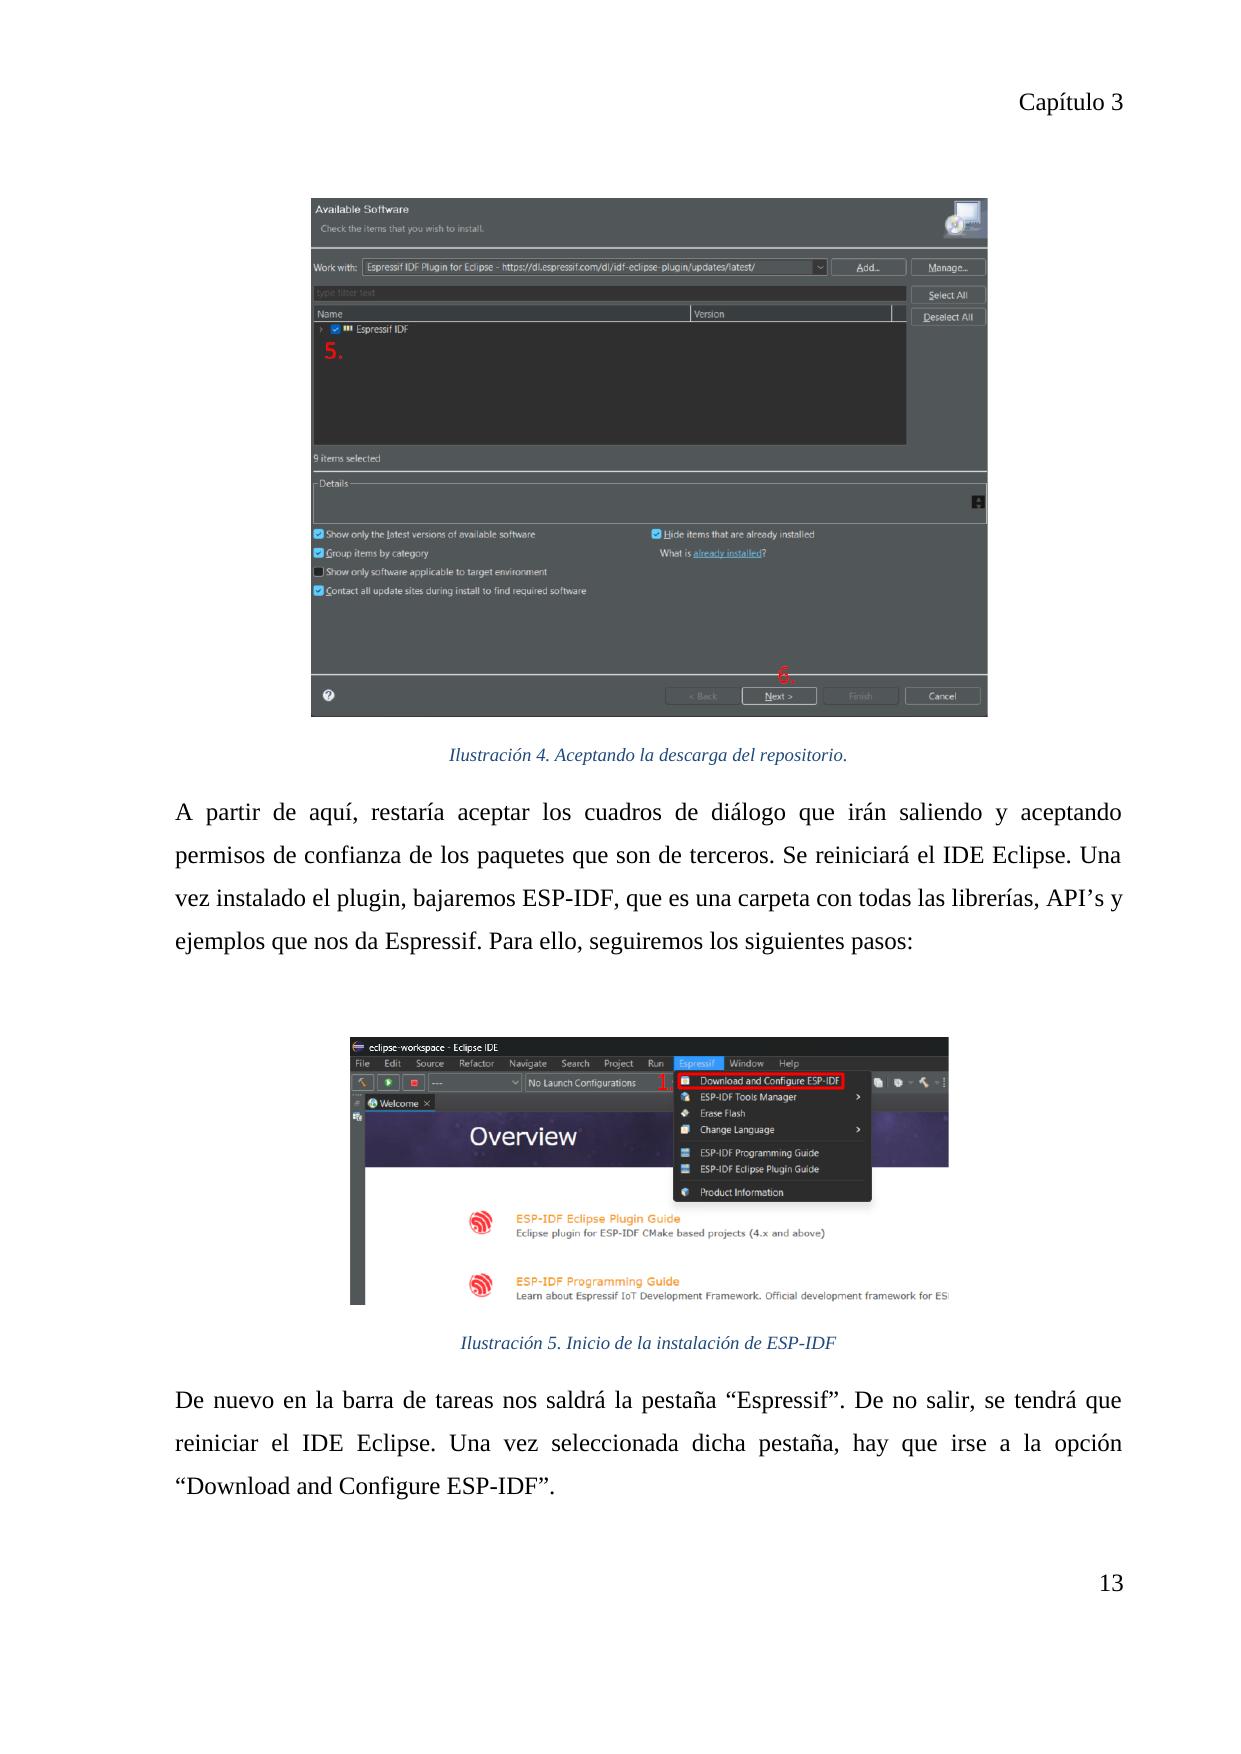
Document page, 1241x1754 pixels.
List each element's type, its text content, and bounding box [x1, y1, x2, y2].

text A partir de aquí, restaría aceptar los cuadros de diálogo que irán saliendo y aceptando permisos de confianza de los paquetes que son de terceros. Se reiniciará el IDE Eclipse. Una vez instalado el plugin, bajaremos ESP-IDF, que es una carpeta con todas las librerías, API’s y ejemplos que nos da Espressif. Para ello, seguiremos los siguientes pasos: [175, 797, 1123, 955]
picture [350, 1037, 949, 1305]
text De nuevo en la barra de tareas nos saldrá la pestaña “Espressif”. De no salir, se tendrá que reiniciar el IDE Eclipse. Una vez seleccionada dicha pestaña, hay que irse a la opción “Download and Configure ESP-IDF”. [175, 1385, 1123, 1500]
text Ilustración 4. Aceptando la descarga del repositorio. [175, 743, 1123, 765]
text Ilustración 5. Inicio de la instalación de ESP-IDF [175, 1332, 1123, 1353]
picture [311, 198, 988, 717]
